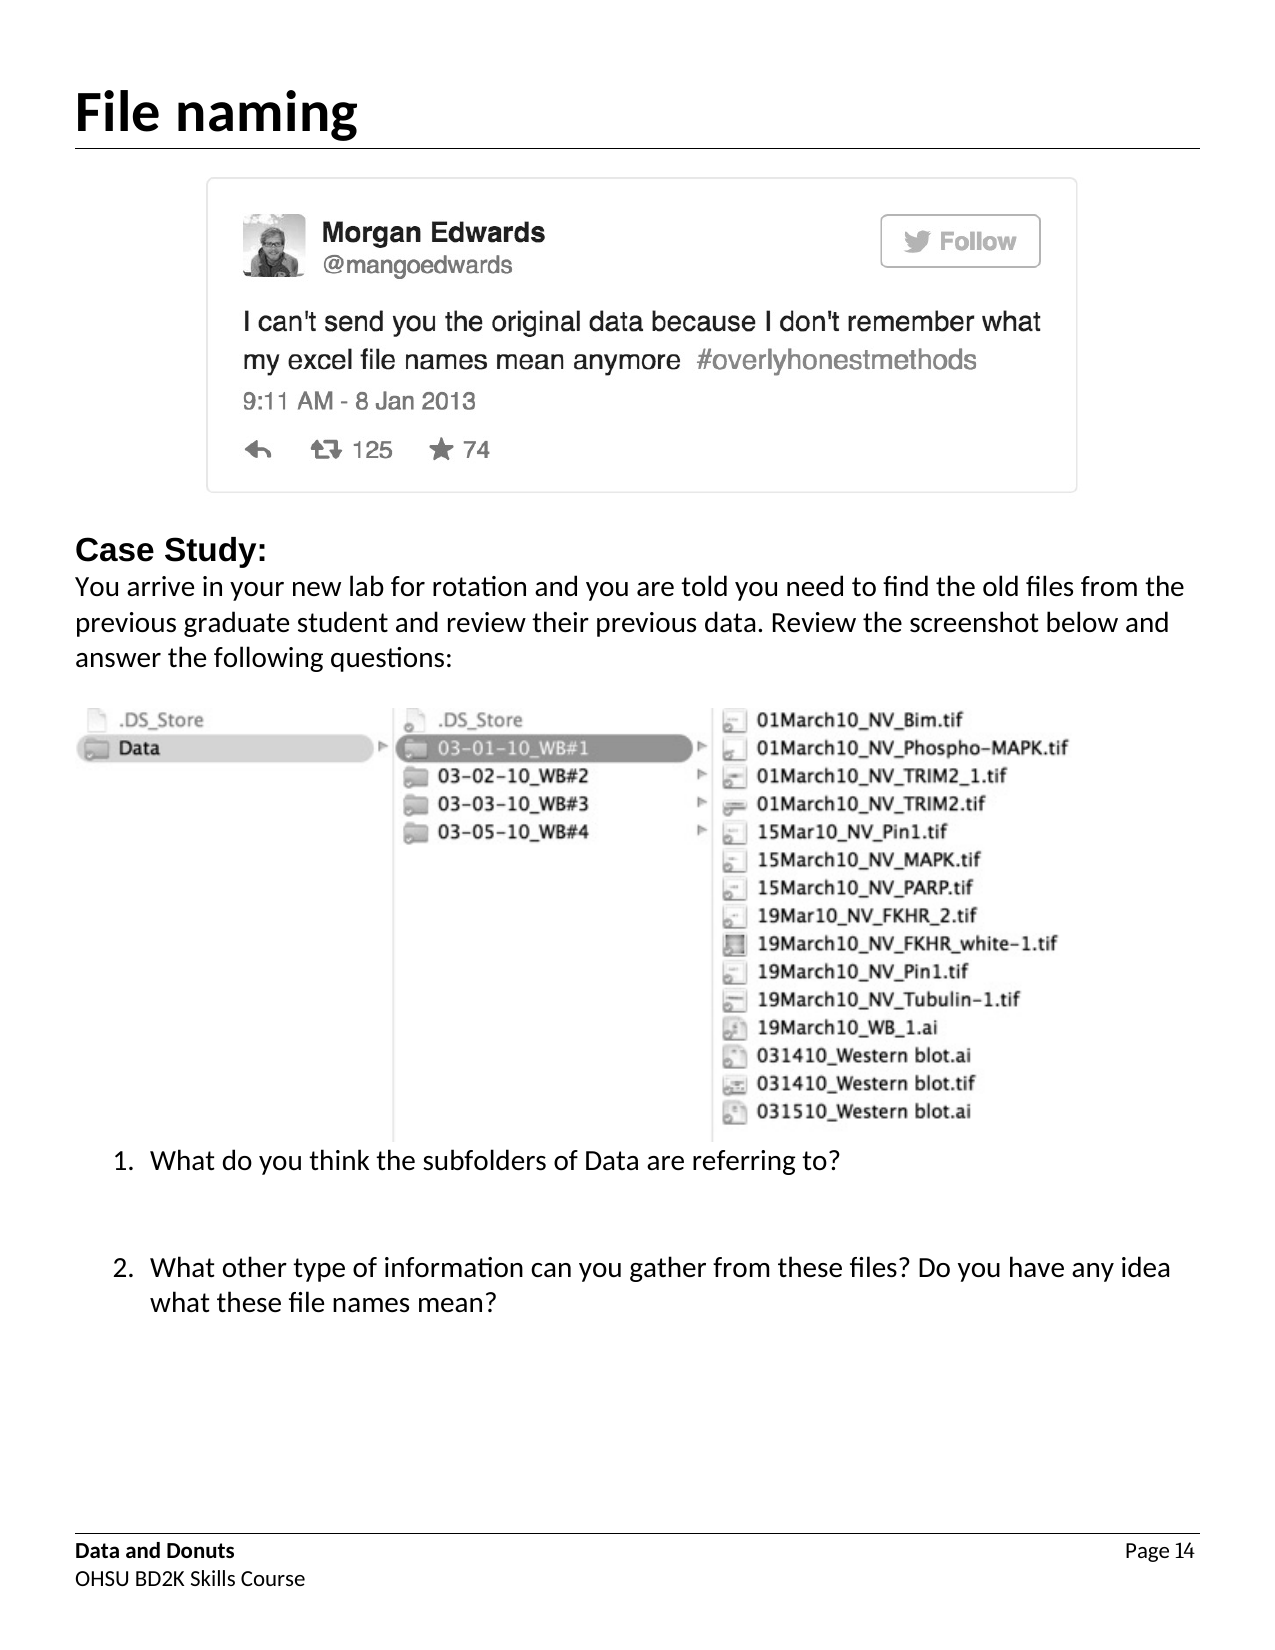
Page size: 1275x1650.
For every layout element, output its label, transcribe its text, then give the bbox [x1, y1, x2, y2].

picture [75, 708, 1179, 1142]
title File naming [75, 75, 1200, 148]
text Case Study: You arrive in your new lab for rotation and you are told you need to find the old files from the previous graduate student and review their previous data. Review the screenshot below and answer the following questions: [75, 529, 1200, 675]
list What other type of information can you gather from these files? Do you have any idea what these file names mean? [112, 1249, 1200, 1320]
picture [190, 170, 1091, 505]
list What do you think the subfolders of Data are referring to? [112, 1142, 1200, 1177]
